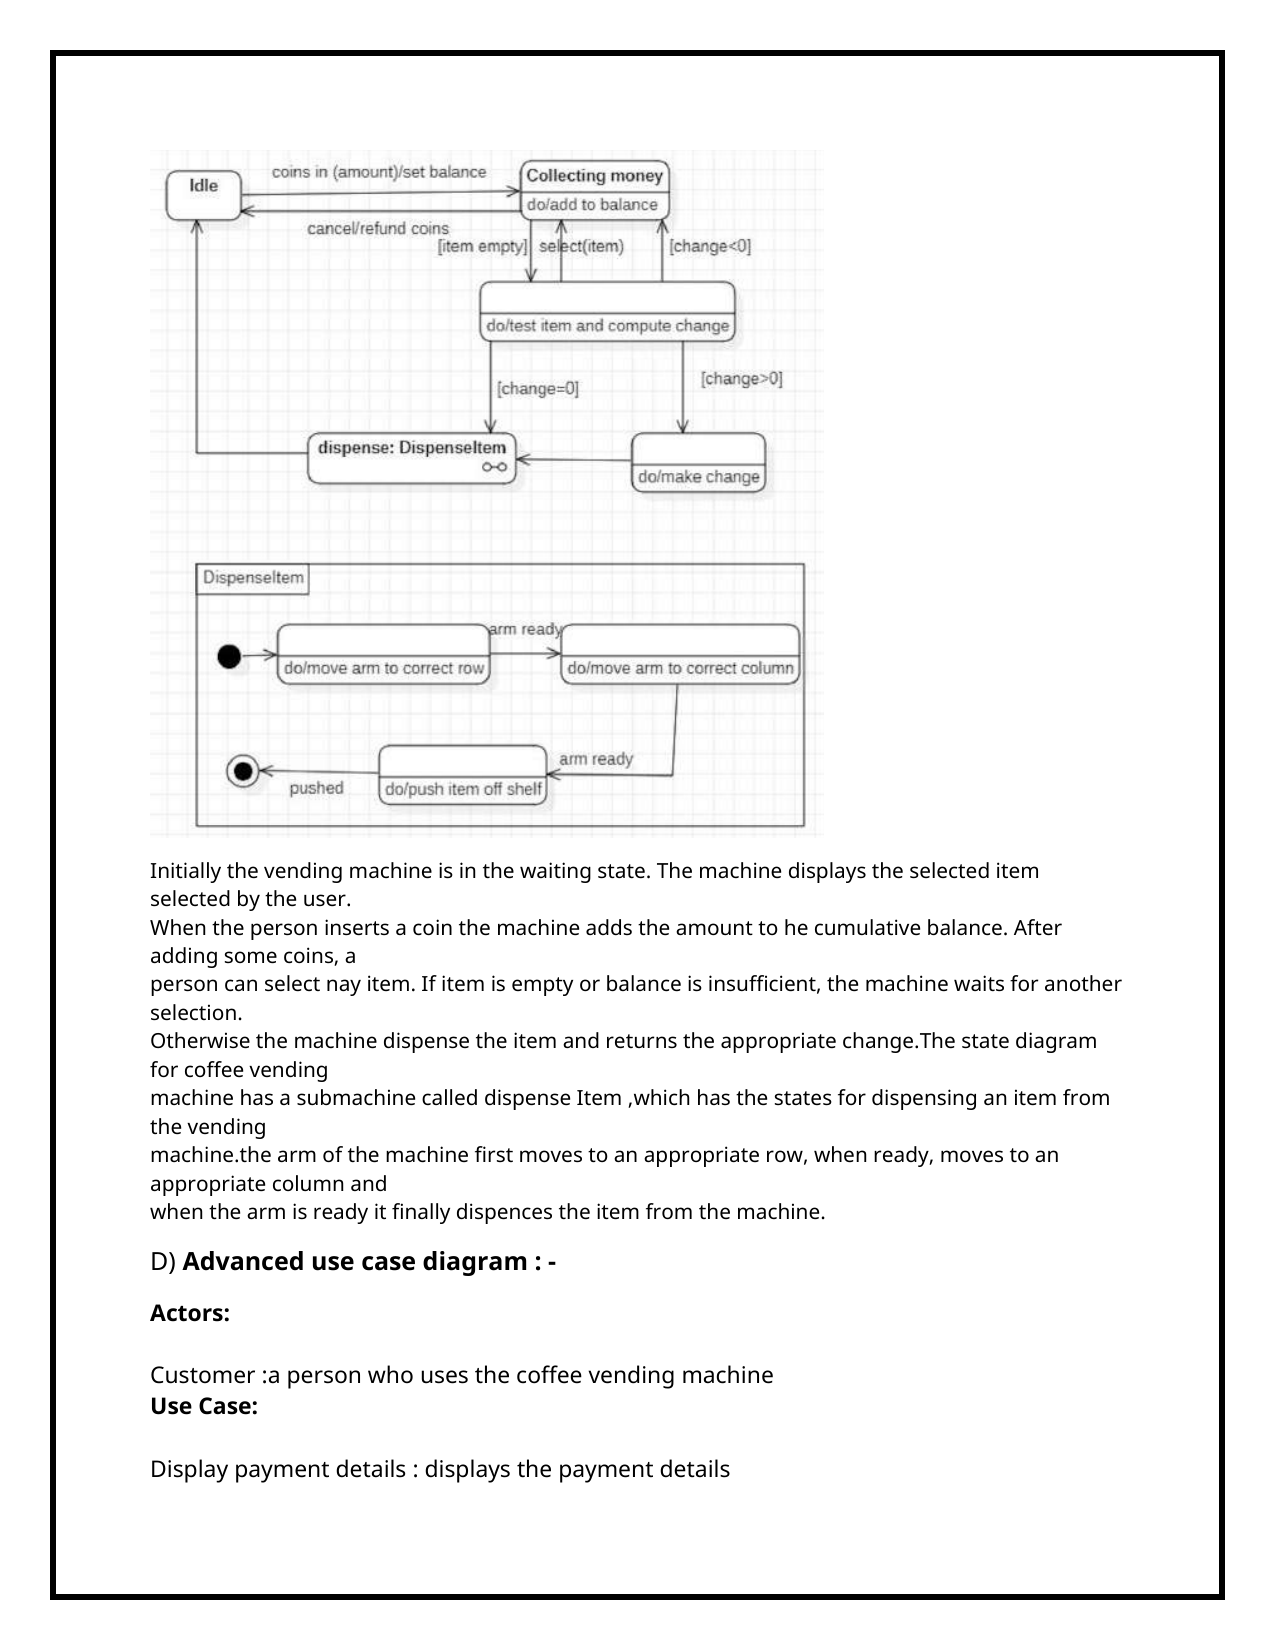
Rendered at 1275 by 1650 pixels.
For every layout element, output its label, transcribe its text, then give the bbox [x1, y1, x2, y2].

text Use Case: [150, 1390, 1125, 1422]
text when the arm is ready it finally dispences the item from the machine. [150, 1197, 1125, 1226]
text person can select nay item. If item is empty or balance is insufficient, the machine waits for another selection. [150, 969, 1125, 1026]
text When the person inserts a coin the machine adds the amount to he cumulative balance. After adding some coins, a [150, 913, 1125, 969]
text Initially the vending machine is in the waiting state. The machine displays the selected item selected by the user. [150, 856, 1125, 913]
text Customer :a person who uses the coffee vending machine [150, 1359, 1125, 1390]
text Actors: [150, 1297, 1125, 1328]
text machine has a submachine called dispense Item ,which has the states for dispensing an item from the vending [150, 1083, 1125, 1140]
text Display payment details : displays the payment details [150, 1453, 1125, 1484]
text Otherwise the machine dispense the item and returns the appropriate change.The state diagram for coffee vending [150, 1026, 1125, 1083]
text D) Advanced use case diagram : - [150, 1244, 1125, 1278]
text machine.the arm of the machine first moves to an appropriate row, when ready, moves to an appropriate column and [150, 1140, 1125, 1197]
